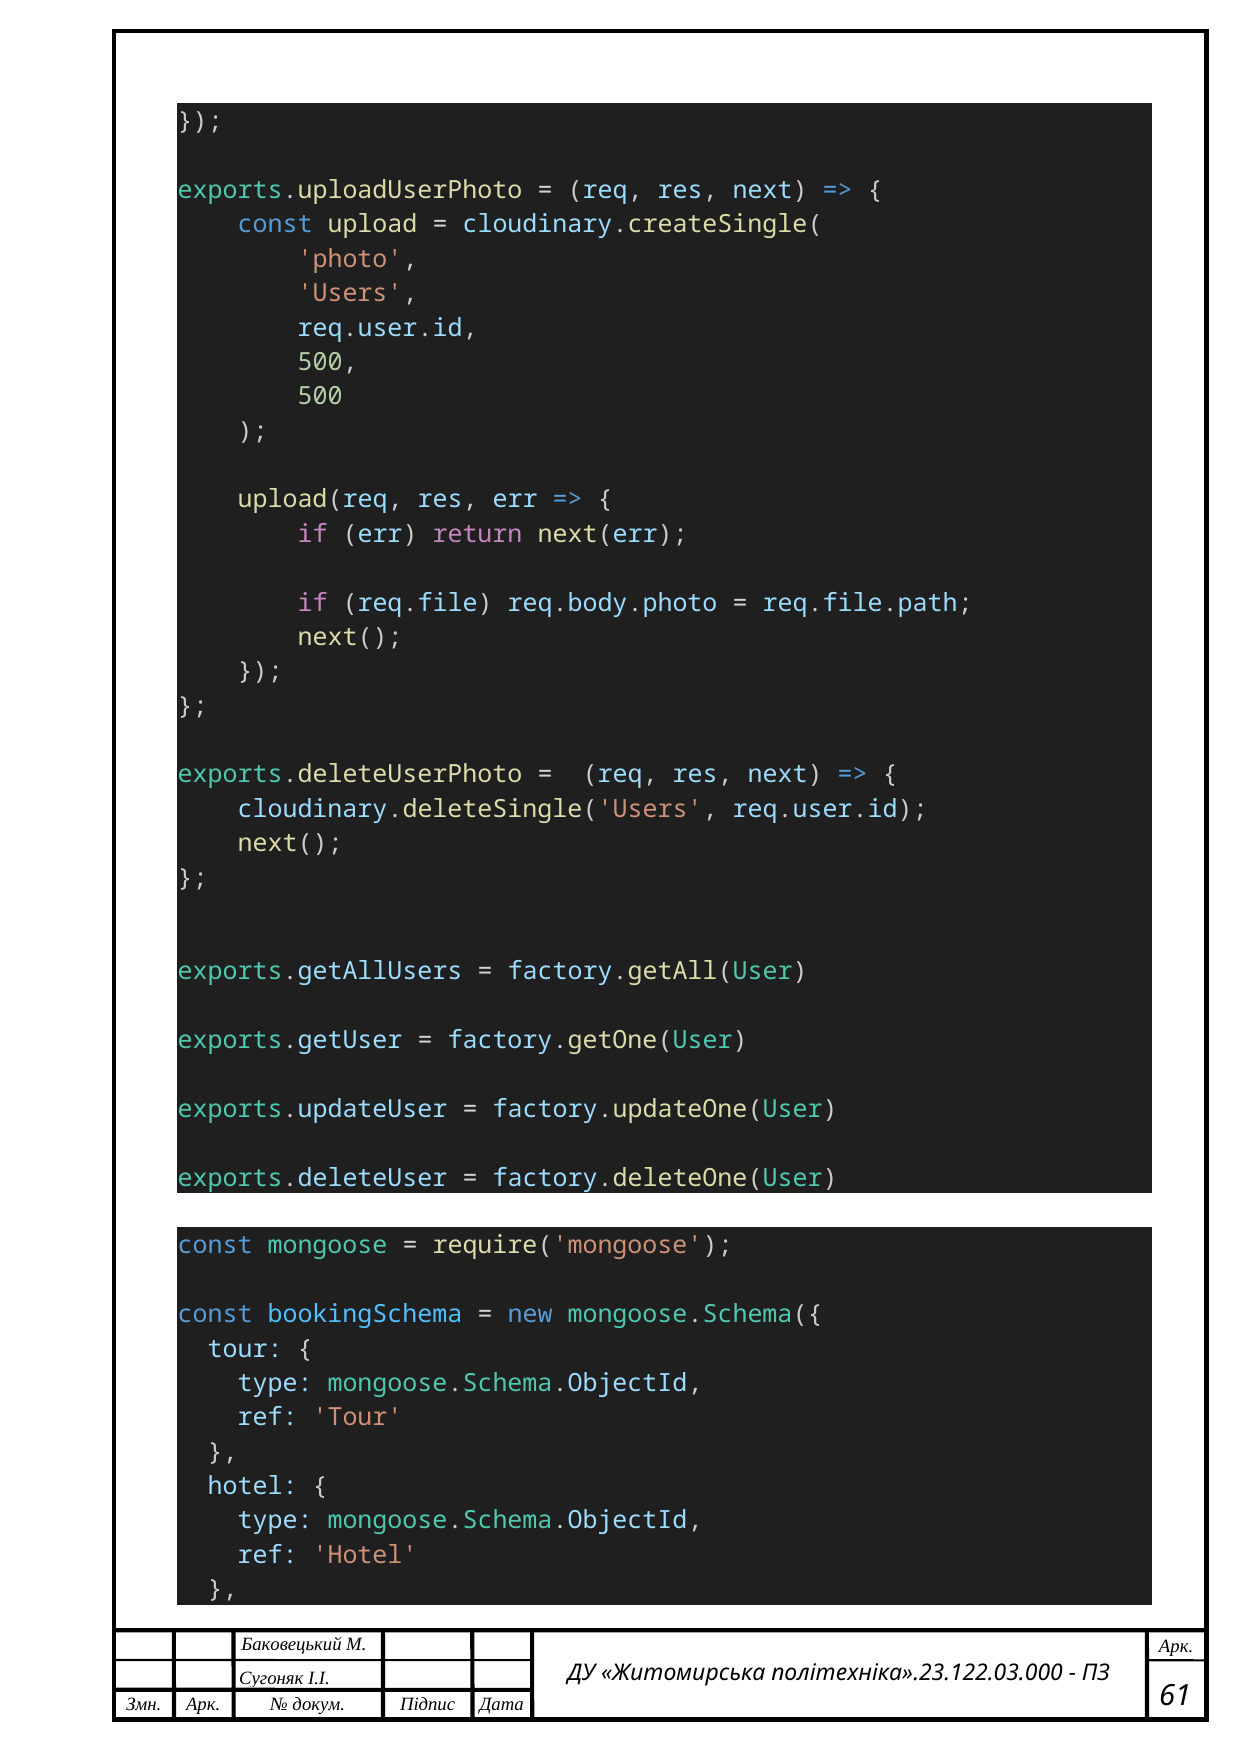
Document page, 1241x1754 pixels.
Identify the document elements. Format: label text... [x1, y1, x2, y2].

text }, [177, 1571, 1152, 1605]
text const bookingSchema = new mongoose.Schema({ [177, 1296, 1152, 1330]
text }); [177, 103, 1152, 137]
text if (req.file) req.body.photo = req.file.path; [177, 584, 1152, 618]
text if (err) return next(err); [177, 515, 1152, 549]
text next(); [177, 824, 1152, 859]
text exports.updateUser = factory.updateOne(User) [177, 1090, 1152, 1124]
text type: mongoose.Schema.ObjectId, [177, 1502, 1152, 1536]
text ); [177, 412, 1152, 446]
text }, [177, 1433, 1152, 1467]
text cloudinary.deleteSingle('Users', req.user.id); [177, 790, 1152, 824]
text upload(req, res, err => { [177, 481, 1152, 515]
text type: mongoose.Schema.ObjectId, [177, 1364, 1152, 1399]
text exports.getUser = factory.getOne(User) [177, 1021, 1152, 1056]
text 'photo', [177, 240, 1152, 274]
text 500 [177, 378, 1152, 412]
text ref: 'Tour' [177, 1399, 1152, 1433]
text exports.deleteUserPhoto = (req, res, next) => { [177, 756, 1152, 790]
text exports.getAllUsers = factory.getAll(User) [177, 953, 1152, 987]
text const upload = cloudinary.createSingle( [177, 206, 1152, 240]
text req.user.id, [177, 309, 1152, 343]
text 500, [177, 343, 1152, 378]
text 'Users', [177, 274, 1152, 309]
text exports.uploadUserPhoto = (req, res, next) => { [177, 171, 1152, 206]
text }; [177, 859, 1152, 893]
text tour: { [177, 1330, 1152, 1364]
text exports.deleteUser = factory.deleteOne(User) [177, 1159, 1152, 1193]
text next(); [177, 618, 1152, 653]
text const mongoose = require('mongoose'); [177, 1227, 1152, 1261]
text }); [177, 653, 1152, 687]
text ref: 'Hotel' [177, 1536, 1152, 1571]
text hotel: { [177, 1467, 1152, 1502]
text }; [177, 687, 1152, 721]
